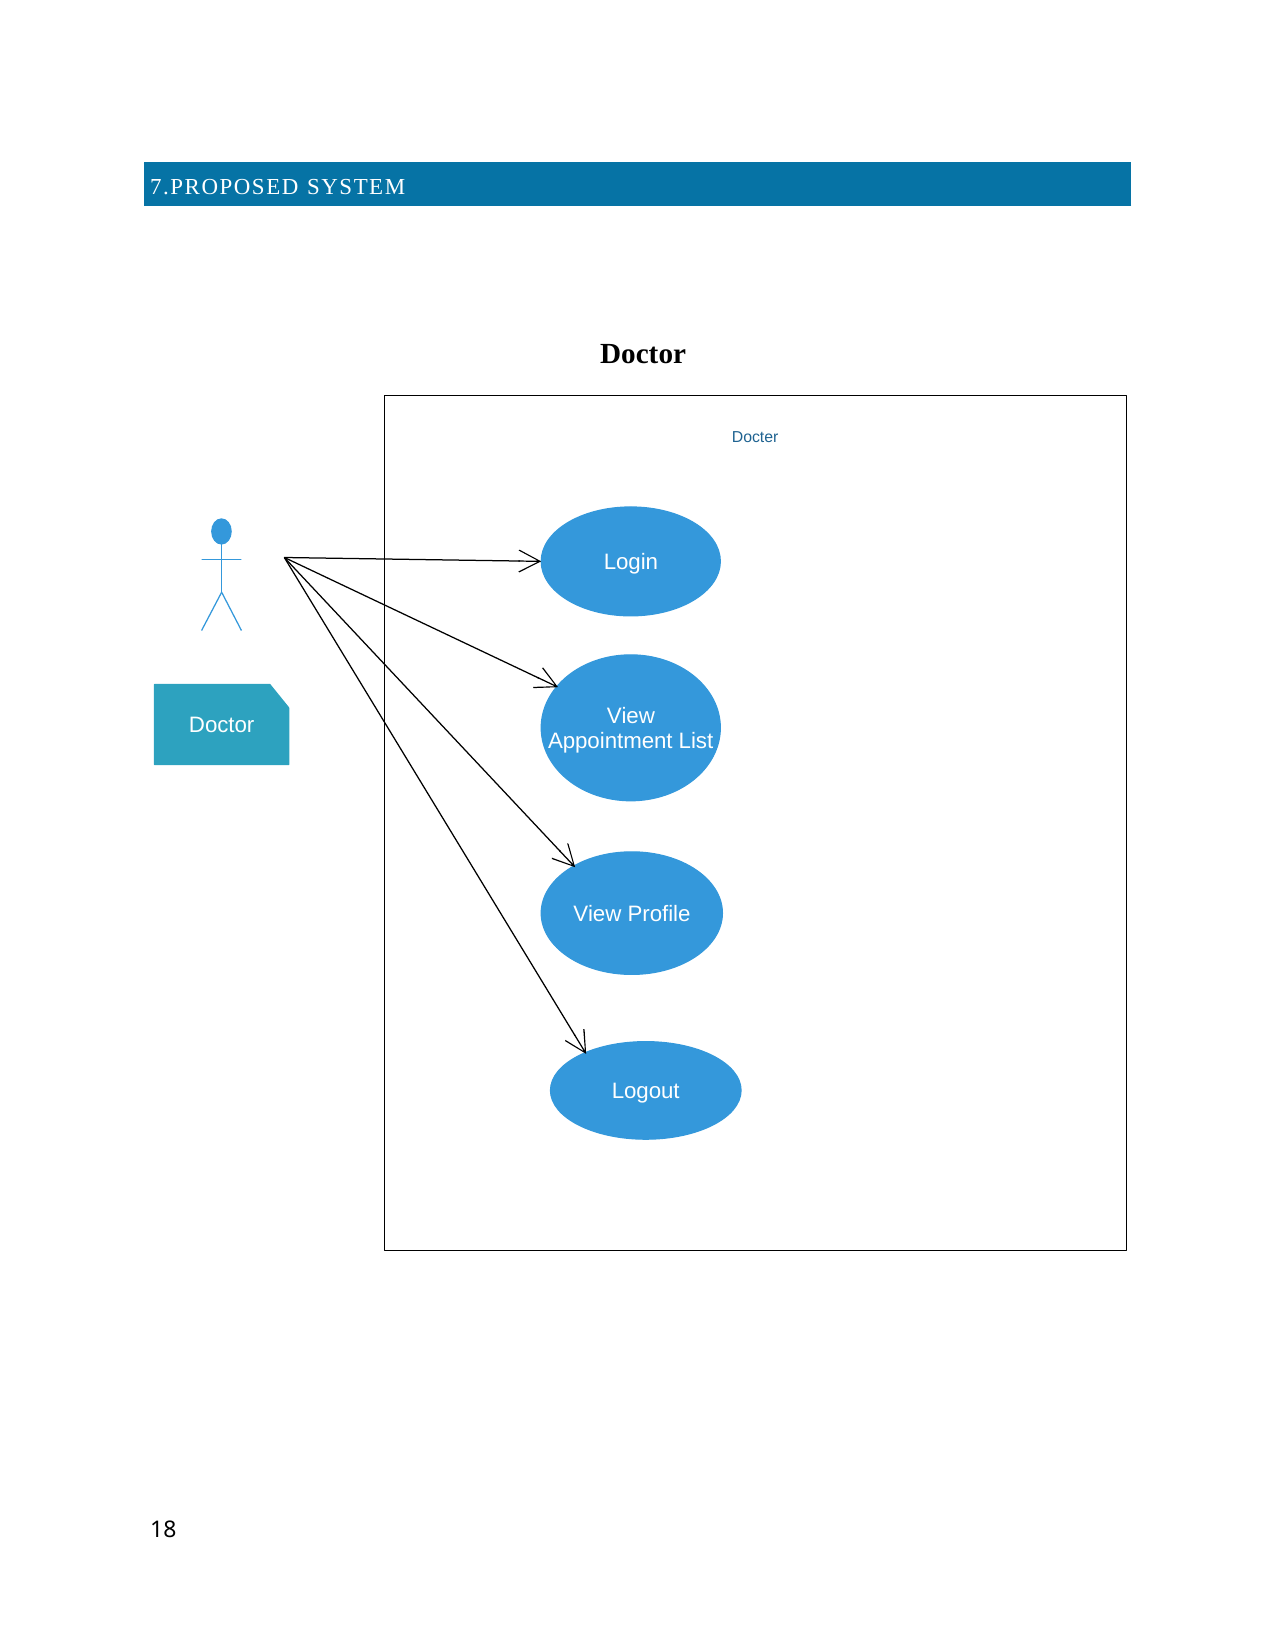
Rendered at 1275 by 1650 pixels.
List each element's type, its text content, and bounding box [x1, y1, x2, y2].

subtitle 7.Proposed system [150, 169, 1125, 199]
text Doctor [600, 336, 1125, 369]
